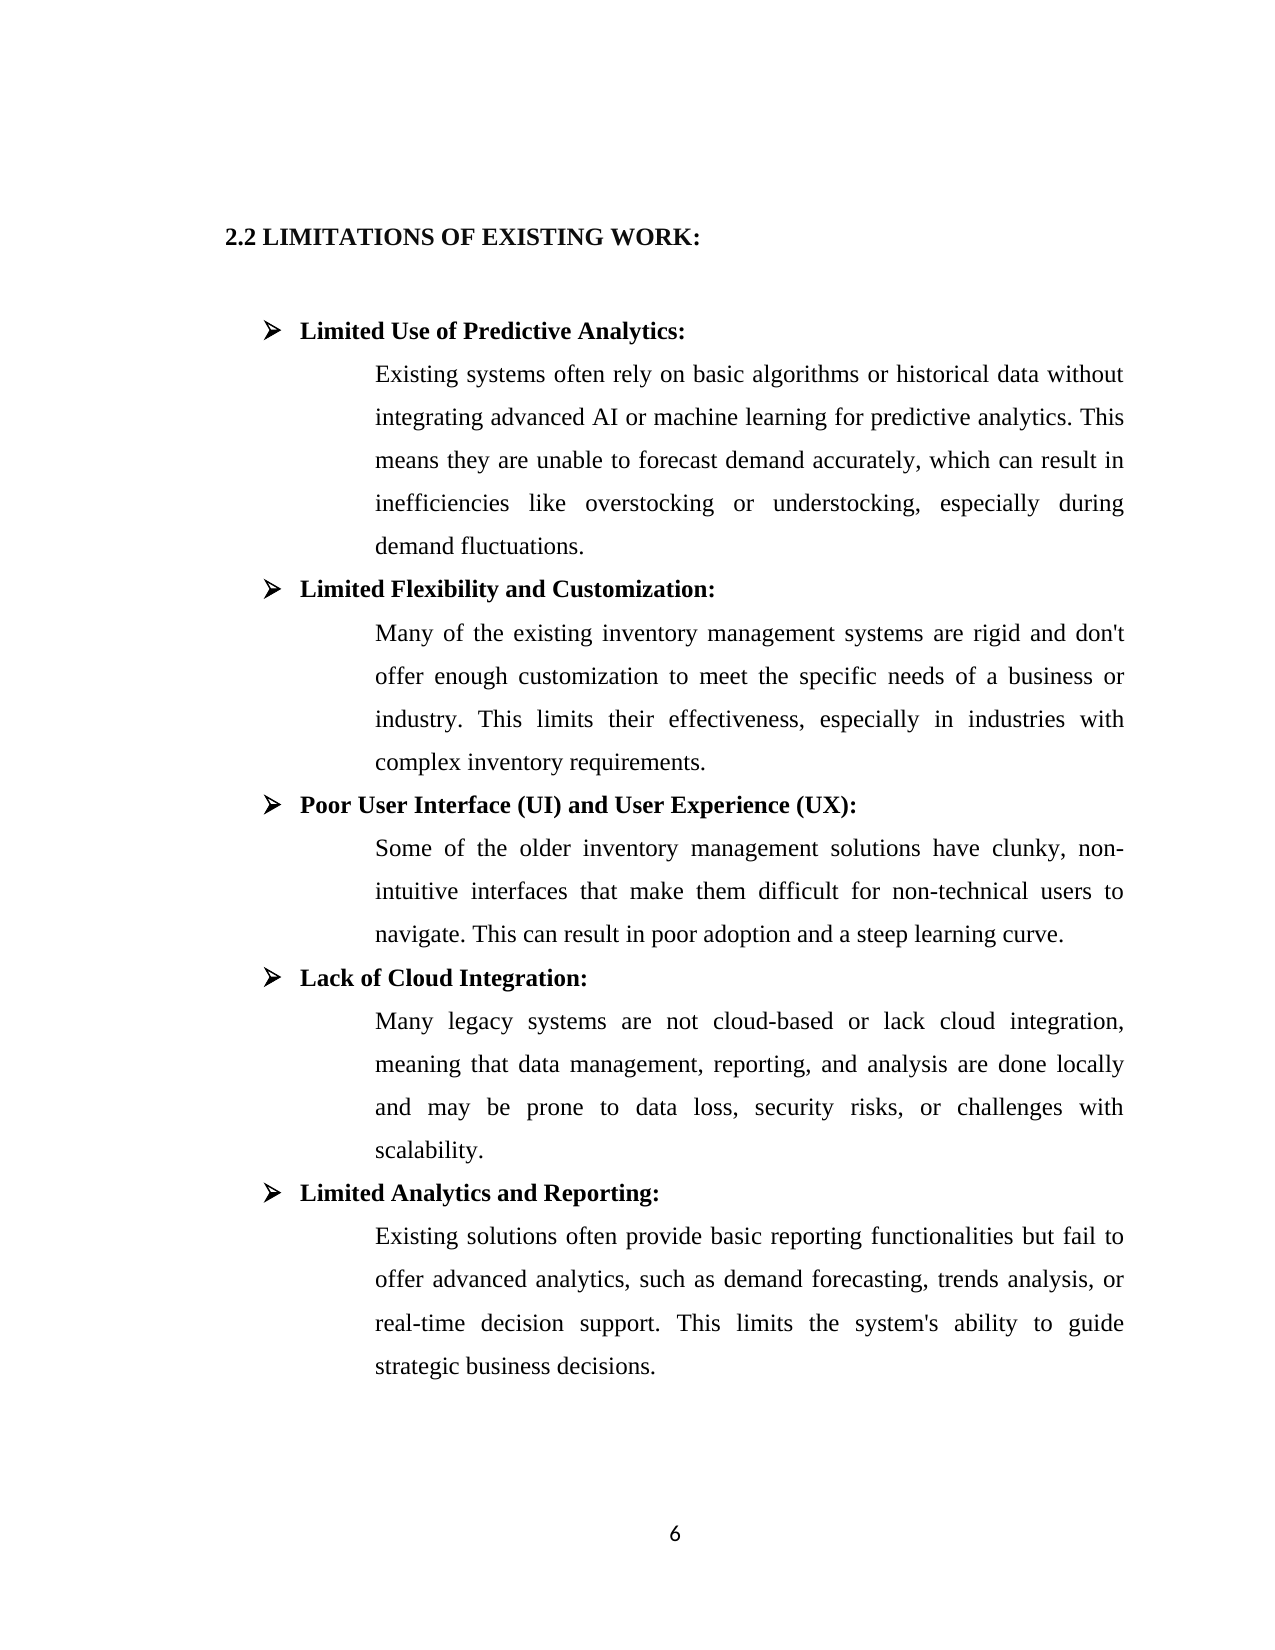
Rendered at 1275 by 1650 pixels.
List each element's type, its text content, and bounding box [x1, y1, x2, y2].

list Many legacy systems are not cloud-based or lack cloud integration, meaning that data management, reporting, and analysis are done locally and may be prone to data loss, security risks, or challenges with scalability. [375, 1006, 1125, 1164]
list Many of the existing inventory management systems are rigid and don't offer enough customization to meet the specific needs of a business or industry. This limits their effectiveness, especially in industries with complex inventory requirements. [375, 618, 1125, 776]
list Poor User Interface (UI) and User Experience (UX): [262, 790, 1125, 819]
list Some of the older inventory management solutions have clunky, non-intuitive interfaces that make them difficult for non-technical users to navigate. This can result in poor adoption and a steep learning curve. [375, 833, 1125, 948]
list Limited Analytics and Reporting: [262, 1178, 1125, 1207]
list Limited Flexibility and Customization: [262, 574, 1125, 603]
list LIMITATIONS OF EXISTING WORK: [225, 222, 1125, 251]
list Limited Use of Predictive Analytics: [262, 316, 1125, 344]
list Lack of Cloud Integration: [262, 963, 1125, 991]
list Existing systems often rely on basic algorithms or historical data without integrating advanced AI or machine learning for predictive analytics. This means they are unable to forecast demand accurately, which can result in inefficiencies like overstocking or understocking, especially during demand fluctuations. [375, 359, 1125, 560]
list Existing solutions often provide basic reporting functionalities but fail to offer advanced analytics, such as demand forecasting, trends analysis, or real-time decision support. This limits the system's ability to guide strategic business decisions. [375, 1221, 1125, 1379]
